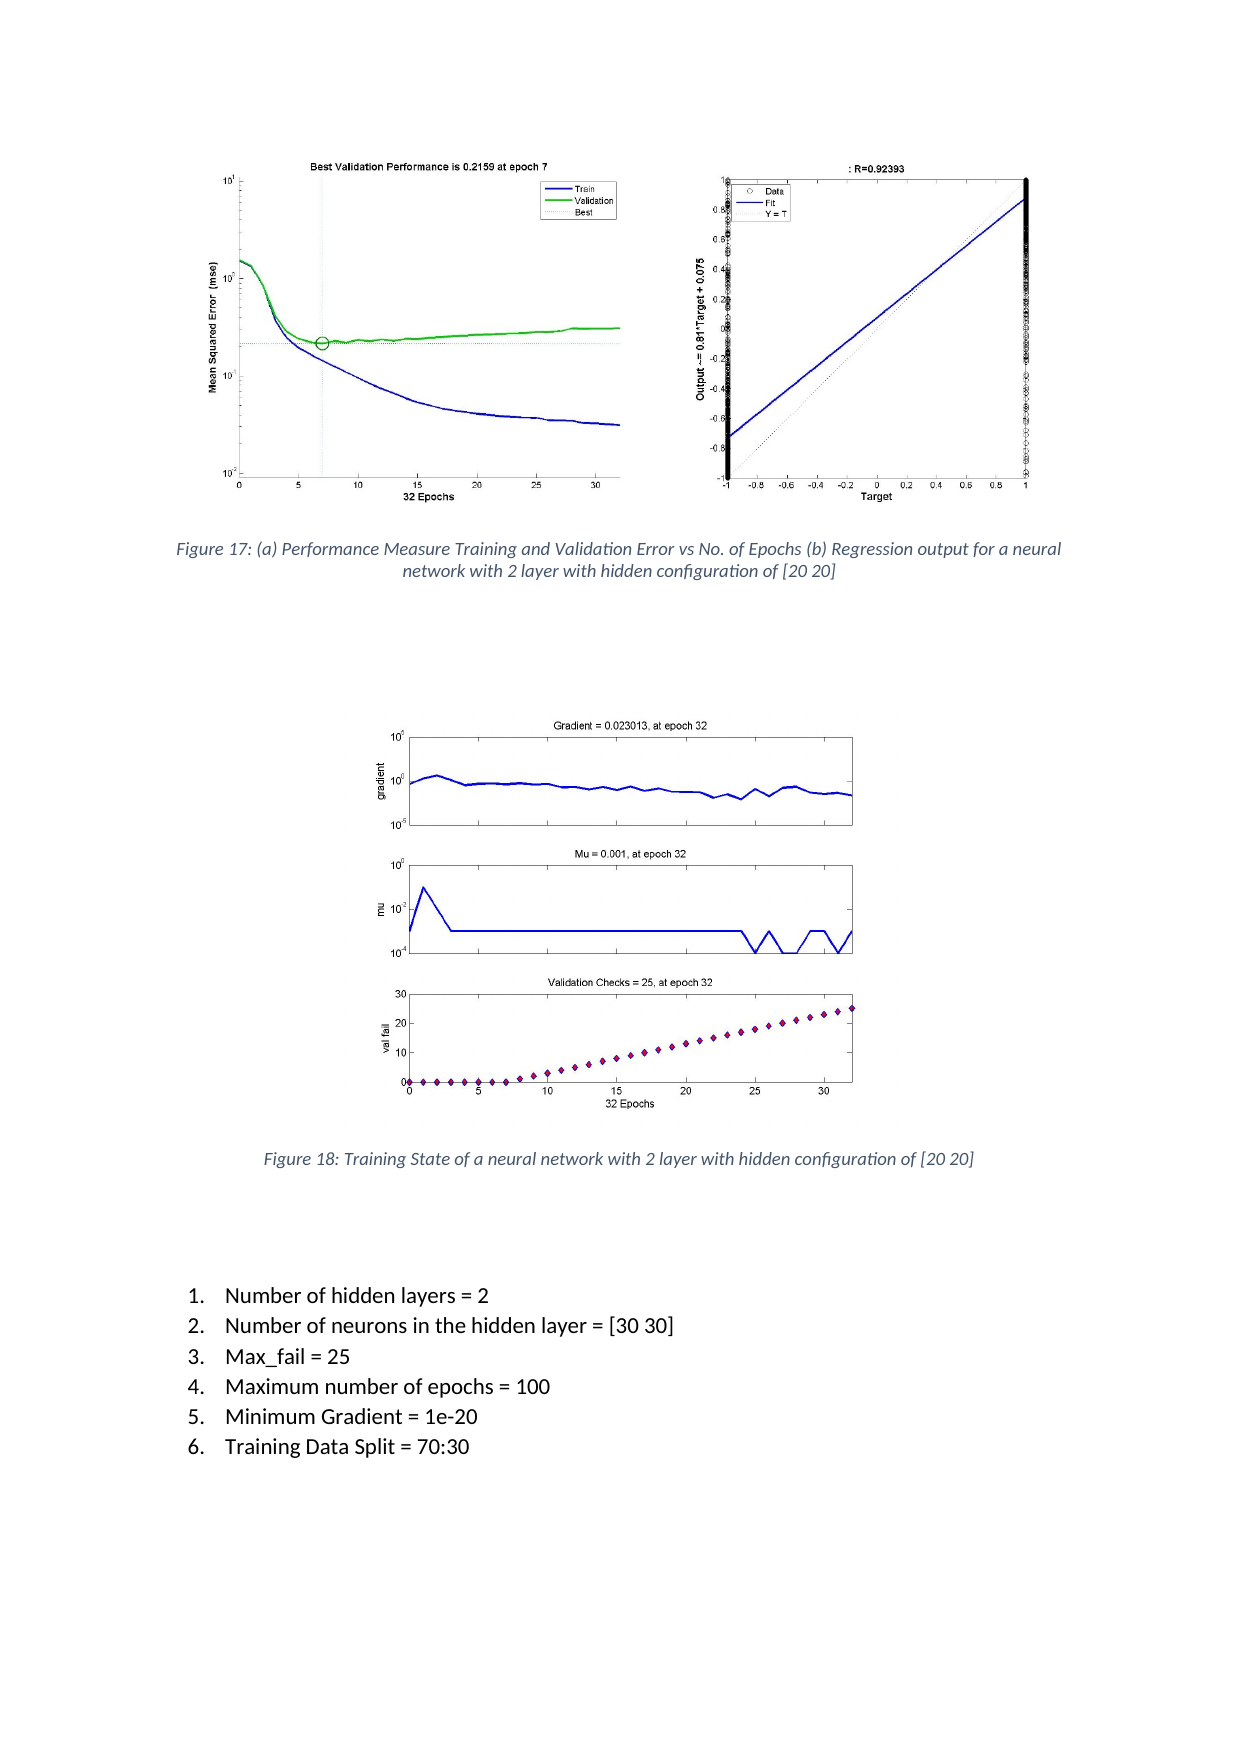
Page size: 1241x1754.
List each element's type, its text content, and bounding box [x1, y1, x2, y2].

text Figure 17: (a) Performance Measure Training and Validation Error vs No. of Epochs (b) Regression output for a neural network with 2 layer with hidden configuration of [20 20] [150, 537, 1090, 583]
text Figure 18: Training State of a neural network with 2 layer with hidden configuration of [20 20] [150, 1147, 1090, 1170]
list Max_fail = 25 [187, 1342, 1090, 1370]
list Number of neurons in the hidden layer = [30 30] [187, 1312, 1090, 1339]
list Training Data Split = 70:30 [187, 1432, 1090, 1460]
list Maximum number of epochs = 100 [187, 1372, 1090, 1400]
list Number of hidden layers = 2 [187, 1281, 1090, 1309]
picture [335, 700, 905, 1129]
list Minimum Gradient = 1e-20 [187, 1402, 1090, 1430]
picture [175, 150, 1065, 518]
